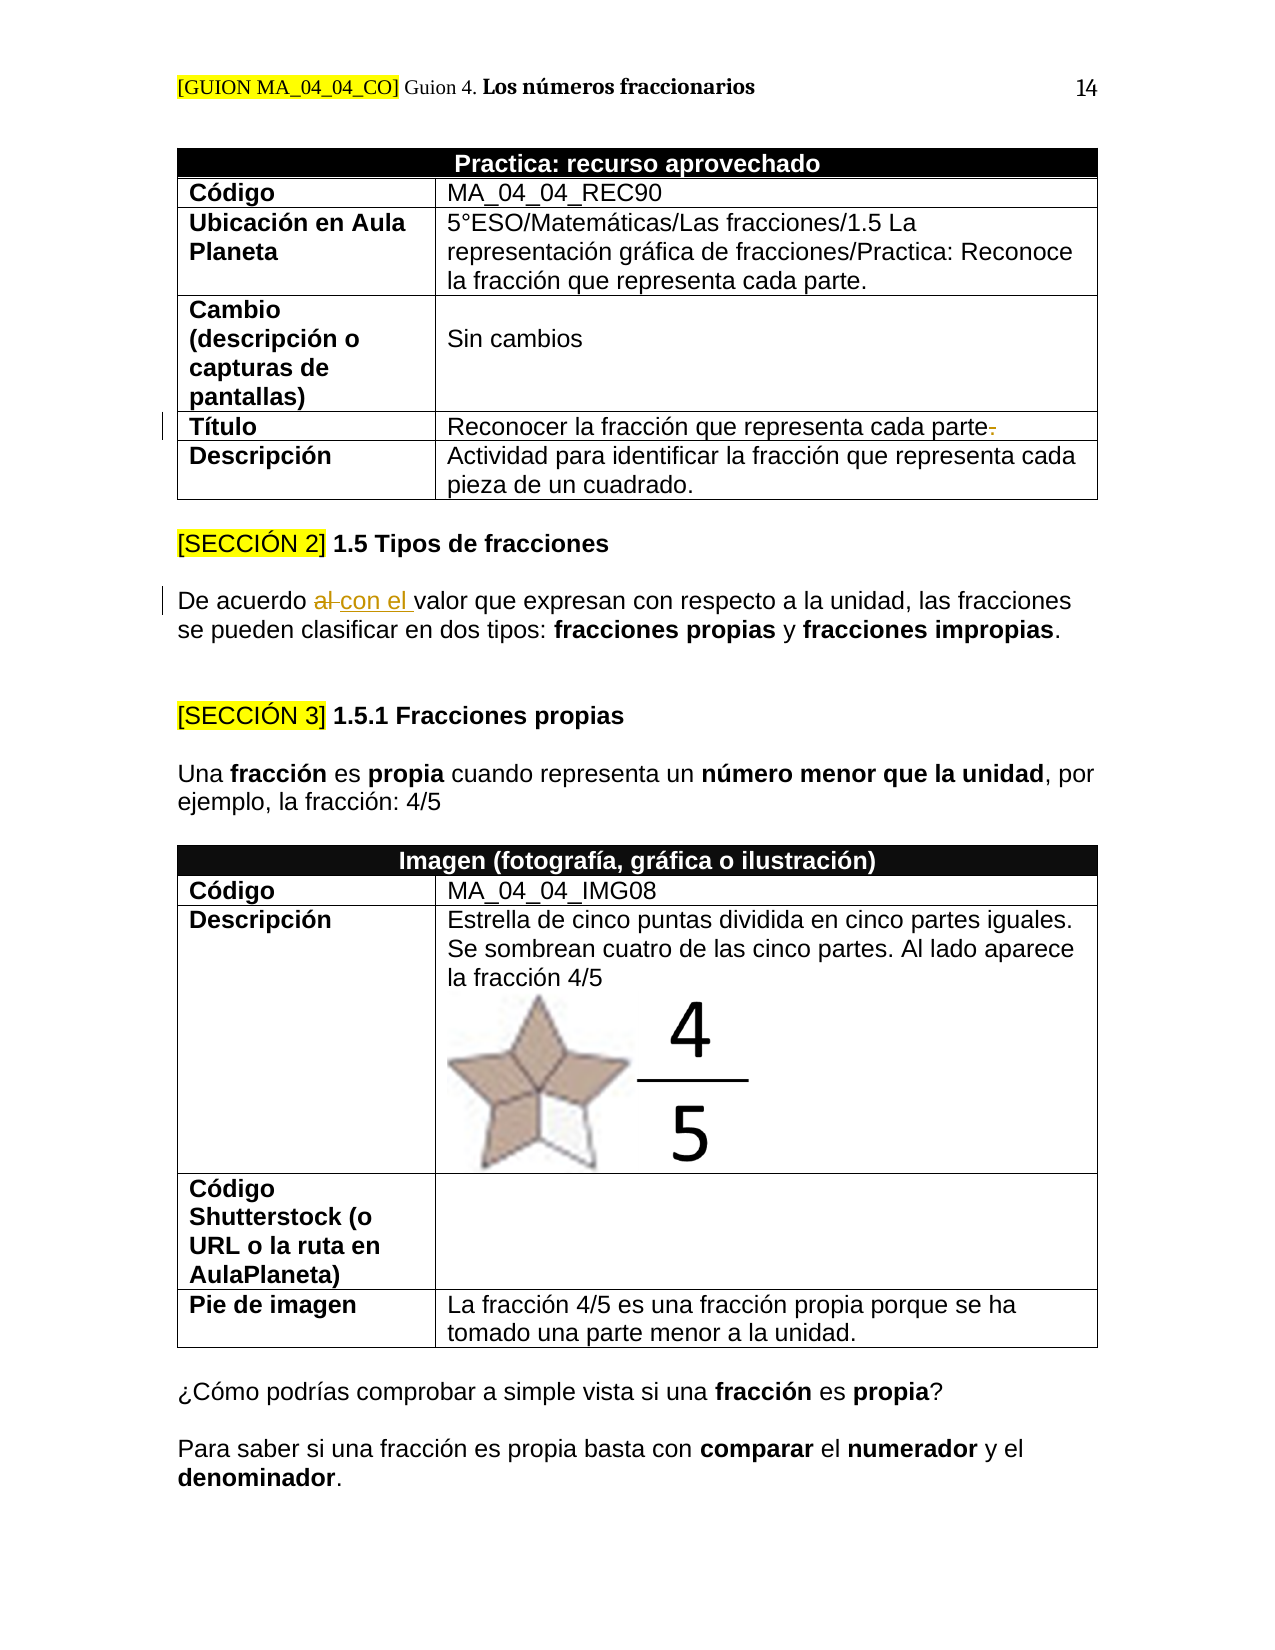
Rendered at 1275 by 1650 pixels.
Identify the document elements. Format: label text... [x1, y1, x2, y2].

table_cell Título [178, 412, 435, 440]
table_cell MA_04_04_REC90 [436, 179, 1097, 207]
table_cell Código [178, 179, 435, 207]
table_cell Actividad para identificar la fracción que representa cada pieza de un cuadrado. [436, 441, 1097, 499]
table_cell Código Shutterstock (o URL o la ruta en AulaPlaneta) [178, 1174, 435, 1289]
table_cell [436, 1174, 1097, 1289]
table_cell Cambio (descripción o capturas de pantallas) [178, 296, 435, 411]
table_cell Estrella de cinco puntas dividida en cinco partes iguales. Se sombrean cuatro de las cinco partes. Al lado aparece la fracción 4/5 [436, 906, 1097, 1173]
table_cell MA_04_04_IMG08 [436, 876, 1097, 904]
table_cell La fracción 4/5 es una fracción propia porque se ha tomado una parte menor a la unidad. [436, 1290, 1097, 1347]
table_cell Sin cambios [436, 296, 1097, 411]
text Para saber si una fracción es propia basta con comparar el numerador y el denominador. [177, 1434, 1098, 1492]
text [SECCIÓN 2] 1.5 Tipos de fracciones [326, 529, 1098, 557]
table_cell Descripción [178, 906, 435, 1173]
table_cell 5°ESO/Matemáticas/Las fracciones/1.5 La representación gráfica de fracciones/Practica: Reconoce la fracción que representa cada parte. [436, 208, 1097, 294]
table_cell Ubicación en Aula Planeta [178, 208, 435, 294]
text De acuerdo valor que expresan con respecto a la unidad, las fracciones se pueden clasificar en dos tipos: fracciones propias y fracciones impropias. [177, 586, 1098, 644]
table_cell Código [178, 876, 435, 904]
picture [447, 991, 751, 1173]
text ¿Cómo podrías comprobar a simple vista si una fracción es propia? [177, 1377, 1098, 1406]
table_cell Descripción [178, 441, 435, 499]
table_header Practica: recurso aprovechado [178, 149, 1097, 177]
table_cell Pie de imagen [178, 1290, 435, 1347]
text Una fracción es propia cuando representa un número menor que la unidad, por ejemplo, la fracción: 4/5 [177, 759, 1098, 816]
table_cell Reconocer la fracción que representa cada parte [436, 412, 1097, 440]
text [SECCIÓN 3] 1.5.1 Fracciones propias [326, 701, 1098, 730]
table_header Imagen (fotografía, gráfica o ilustración) [178, 846, 1097, 875]
